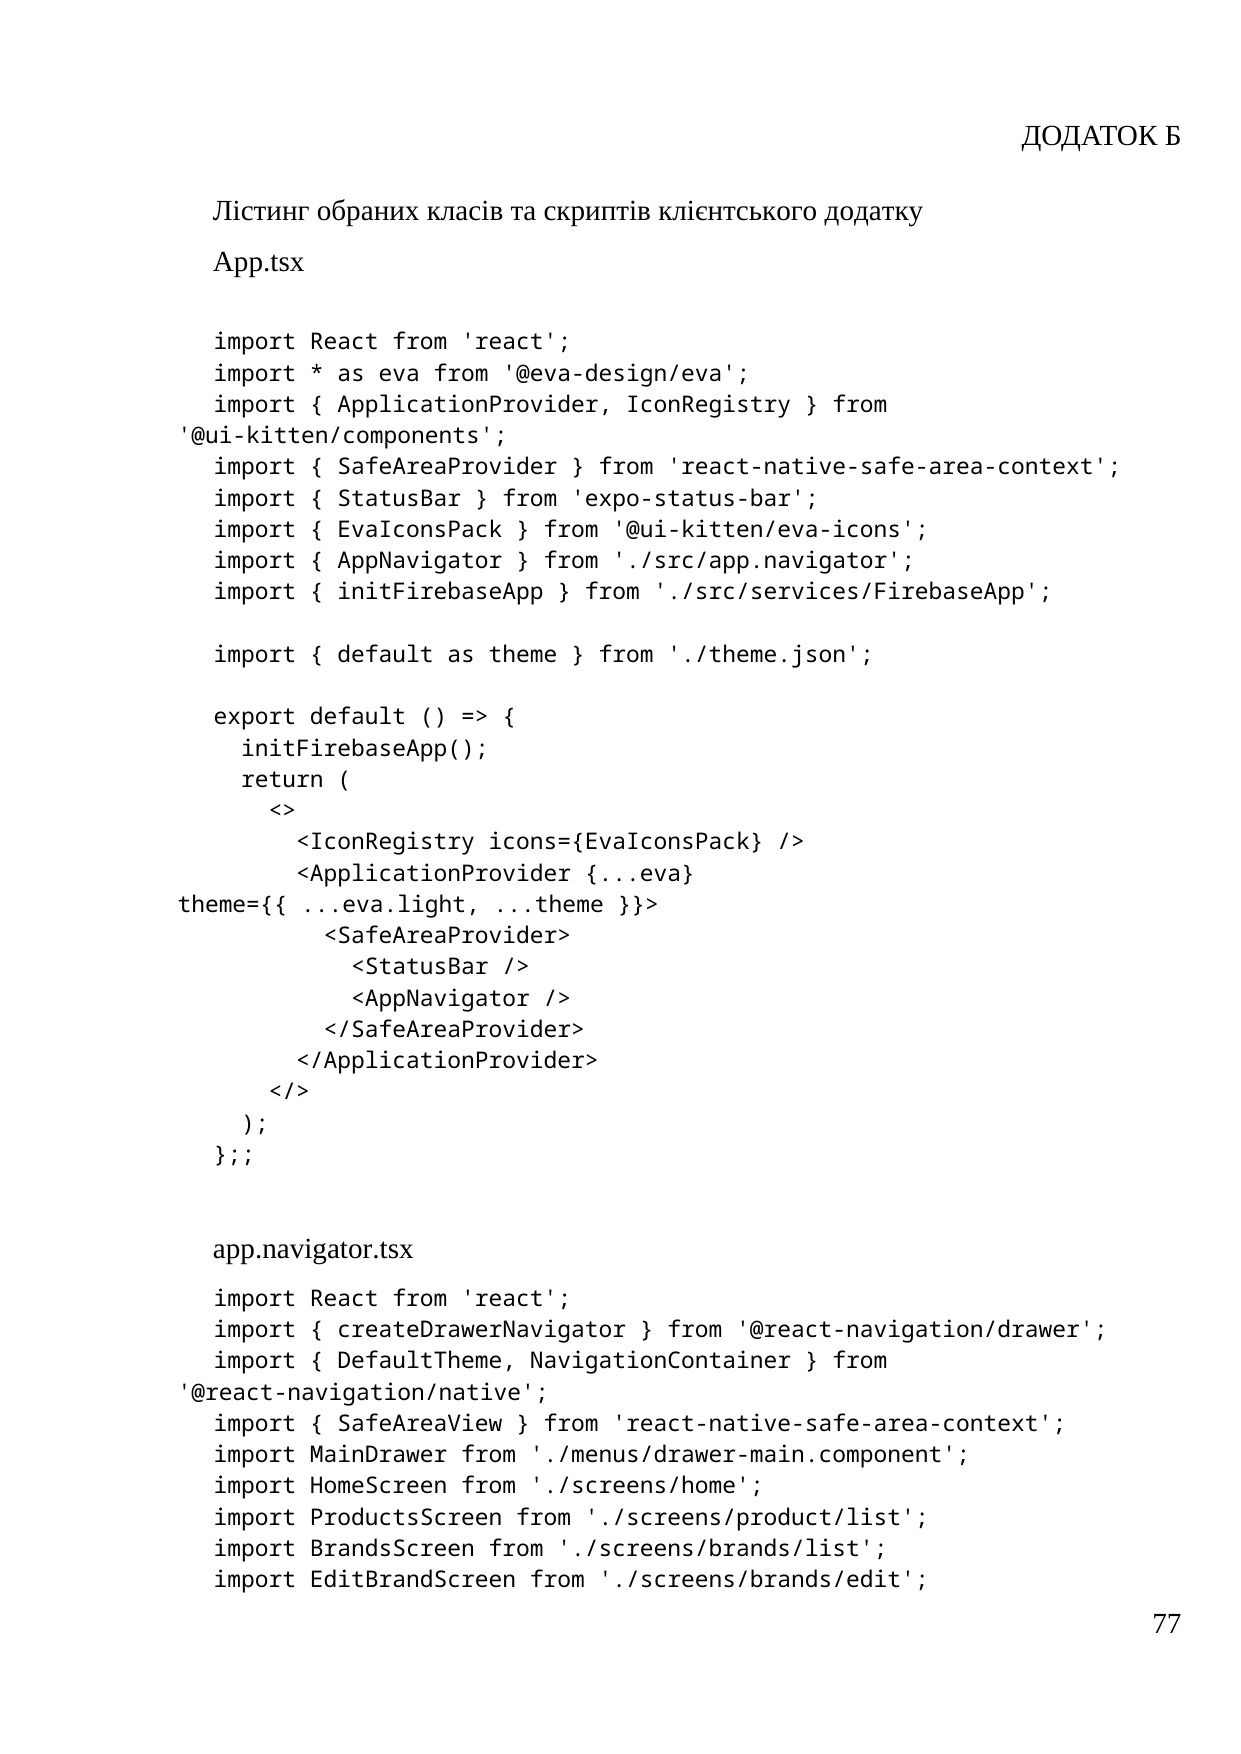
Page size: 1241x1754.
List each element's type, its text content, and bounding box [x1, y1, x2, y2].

text import { SafeAreaProvider } from 'react-native-safe-area-context'; [177, 450, 1181, 482]
text import { createDrawerNavigator } from '@react-navigation/drawer'; [177, 1313, 1181, 1344]
text import React from 'react'; [177, 325, 1181, 357]
text ); [177, 1107, 1181, 1138]
text import MainDrawer from './menus/drawer-main.component'; [177, 1438, 1181, 1469]
text import EditBrandScreen from './screens/brands/edit'; [177, 1563, 1181, 1594]
text import { AppNavigator } from './src/app.navigator'; [177, 544, 1181, 575]
text import ProductsScreen from './screens/product/list'; [177, 1501, 1181, 1532]
text Лістинг обраних класів та скриптів клієнтського додатку [177, 193, 1181, 227]
subtitle ДОДАТОК Б [177, 118, 1181, 152]
text import { DefaultTheme, NavigationContainer } from '@react-navigation/native'; [177, 1344, 1181, 1407]
text <> [177, 794, 1181, 825]
text import React from 'react'; [177, 1282, 1181, 1313]
text import { initFirebaseApp } from './src/services/FirebaseApp'; [177, 575, 1181, 607]
text };; [177, 1138, 1181, 1169]
text initFirebaseApp(); [177, 732, 1181, 763]
text import { EvaIconsPack } from '@ui-kitten/eva-icons'; [177, 513, 1181, 544]
text <ApplicationProvider {...eva} theme={{ ...eva.light, ...theme }}> [177, 857, 1181, 919]
text app.navigator.tsx [177, 1232, 1181, 1265]
text App.tsx [177, 244, 1181, 277]
text <AppNavigator /> [177, 982, 1181, 1013]
text </SafeAreaProvider> [177, 1013, 1181, 1044]
text import { StatusBar } from 'expo-status-bar'; [177, 482, 1181, 513]
text import BrandsScreen from './screens/brands/list'; [177, 1532, 1181, 1563]
text import { SafeAreaView } from 'react-native-safe-area-context'; [177, 1407, 1181, 1438]
text import HomeScreen from './screens/home'; [177, 1469, 1181, 1501]
text <SafeAreaProvider> [177, 919, 1181, 950]
text import { default as theme } from './theme.json'; [177, 638, 1181, 669]
text export default () => { [177, 700, 1181, 732]
text import * as eva from '@eva-design/eva'; [177, 357, 1181, 388]
text </> [177, 1075, 1181, 1107]
text import { ApplicationProvider, IconRegistry } from '@ui-kitten/components'; [177, 388, 1181, 450]
text <IconRegistry icons={EvaIconsPack} /> [177, 825, 1181, 857]
text </ApplicationProvider> [177, 1044, 1181, 1075]
text return ( [177, 763, 1181, 794]
text <StatusBar /> [177, 950, 1181, 982]
